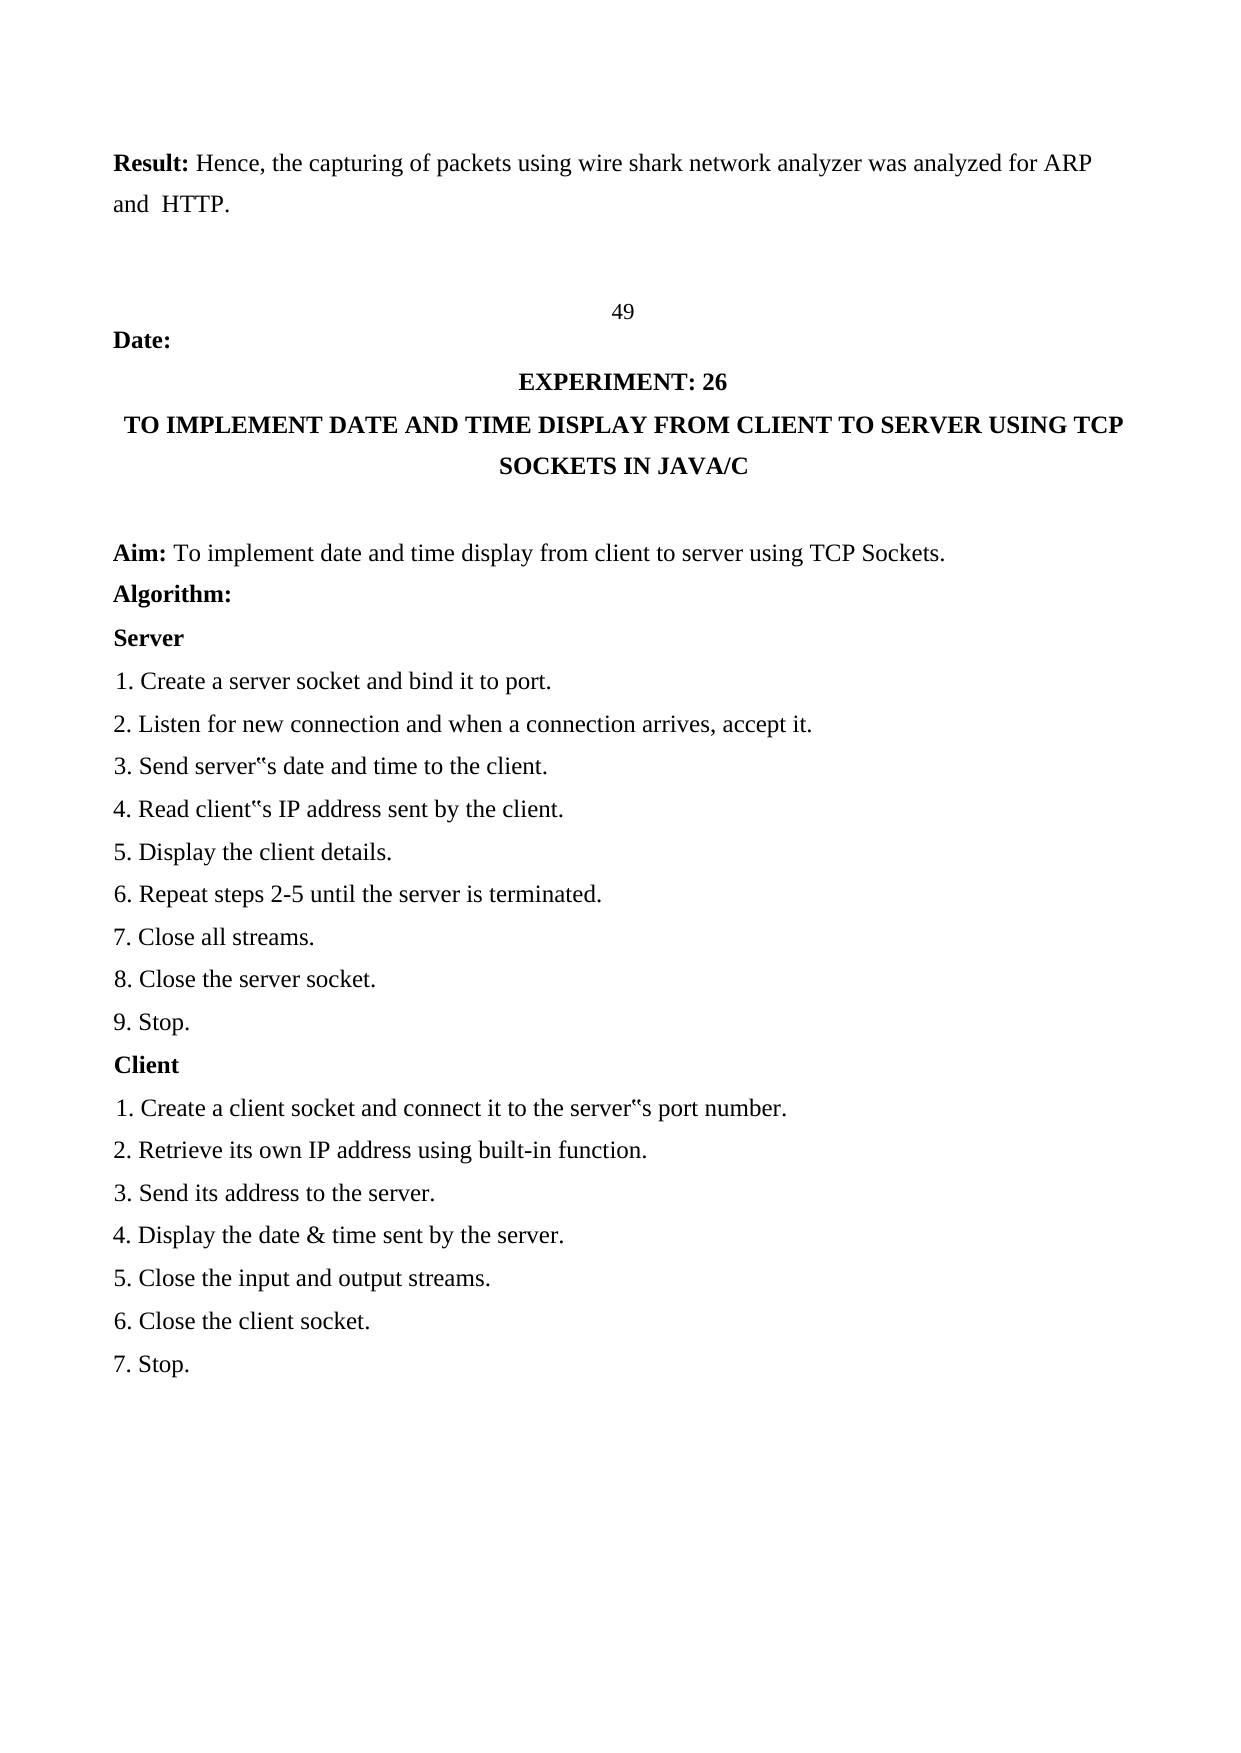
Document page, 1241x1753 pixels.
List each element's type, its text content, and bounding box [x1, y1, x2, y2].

text Client [114, 1050, 1134, 1079]
text 3. Send server‟s date and time to the client. [113, 751, 1134, 780]
text 6. Repeat steps 2-5 until the server is terminated. [113, 879, 1134, 908]
text 9. Stop. [113, 1007, 1134, 1036]
text 1. Create a client socket and connect it to the server‟s port number. [115, 1093, 1134, 1121]
text TO IMPLEMENT DATE AND TIME DISPLAY FROM CLIENT TO SERVER USING TCP SOCKETS IN JAVA/C [120, 410, 1127, 480]
text Date: [113, 325, 1134, 353]
text 5. Display the client details. [113, 837, 1134, 866]
text 2. Retrieve its own IP address using built-in function. [113, 1135, 1134, 1164]
text EXPERIMENT: 26 [111, 367, 1134, 396]
text Aim: To implement date and time display from client to server using TCP Sockets. Algorithm: [113, 538, 946, 608]
text 3. Send its address to the server. [113, 1178, 1134, 1207]
text 1. Create a server socket and bind it to port. [115, 666, 1134, 695]
text 5. Close the input and output streams. [113, 1263, 1134, 1292]
text 2. Listen for new connection and when a connection arrives, accept it. [113, 709, 1134, 737]
text 7. Close all streams. [113, 922, 1134, 951]
text 49 [111, 298, 1134, 325]
text 6. Close the client socket. [113, 1306, 1134, 1334]
text 7. Stop. [113, 1349, 1134, 1377]
text Server [113, 623, 1134, 652]
text 8. Close the server socket. [114, 964, 1134, 993]
text 4. Display the date & time sent by the server. [113, 1221, 1134, 1249]
text 4. Read client‟s IP address sent by the client. [113, 794, 1134, 823]
text Result: Hence, the capturing of packets using wire shark network analyzer was analyzed for ARP and HTTP. [113, 148, 1135, 217]
